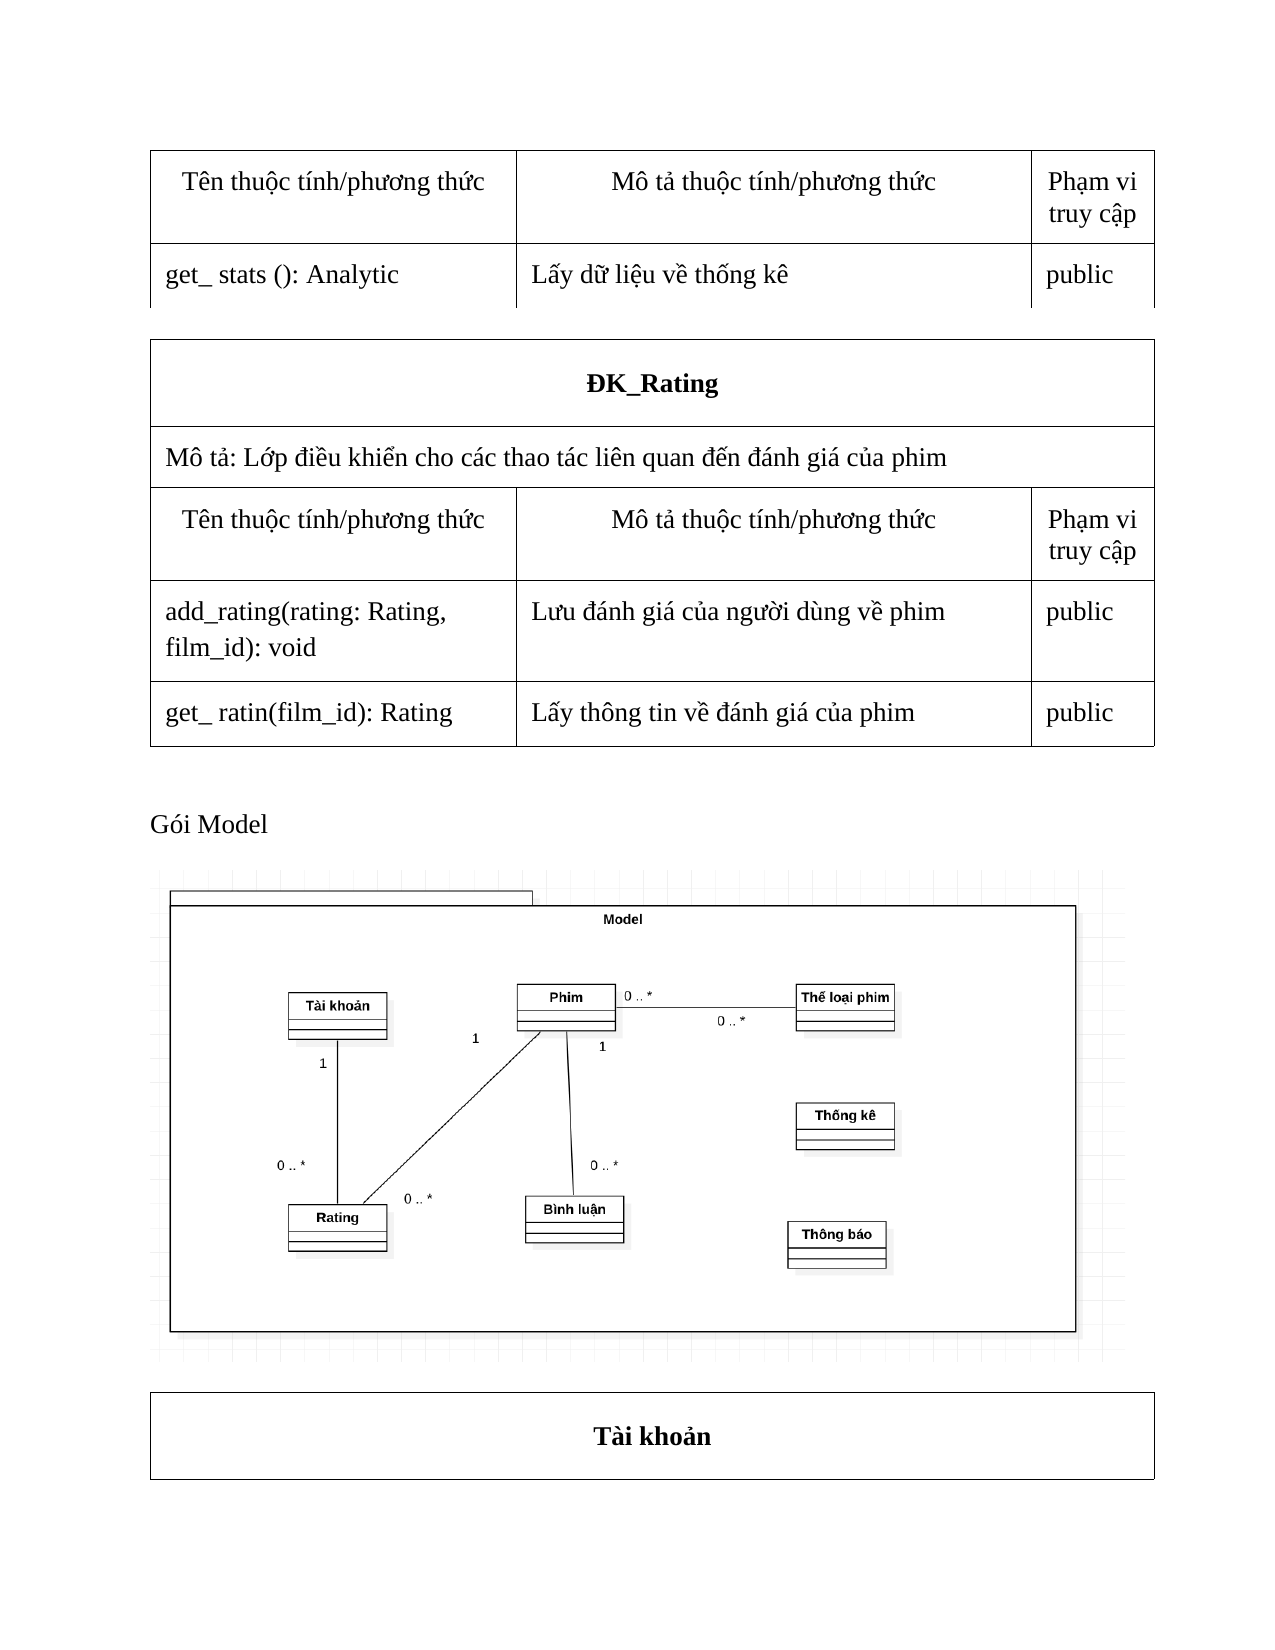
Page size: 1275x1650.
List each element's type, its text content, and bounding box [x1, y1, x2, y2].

table_cell get_ ratin(film_id): Rating [151, 682, 516, 746]
table_cell Lấy thông tin về đánh giá của phim [517, 682, 1031, 746]
table_cell Lấy dữ liệu về thống kê [517, 244, 1031, 308]
table_cell Phạm vi truy cập [1032, 151, 1154, 243]
table_cell add_rating(rating: Rating, film_id): void [151, 581, 516, 681]
table_header ĐK_Rating [151, 340, 1154, 426]
table_cell Mô tả: Lớp điều khiển cho các thao tác liên quan đến đánh giá của phim [151, 427, 1154, 487]
table_cell Lưu đánh giá của người dùng về phim [517, 581, 1031, 681]
table_cell public [1032, 682, 1154, 746]
table_cell Phạm vi truy cập [1032, 488, 1154, 580]
table_cell Tên thuộc tính/phương thức [151, 488, 516, 580]
table_cell public [1032, 244, 1154, 308]
table_cell Mô tả thuộc tính/phương thức [517, 151, 1031, 243]
table_cell get_ stats (): Analytic [151, 244, 516, 308]
text Gói Model [150, 808, 1125, 839]
picture [150, 870, 1125, 1362]
table_cell Mô tả thuộc tính/phương thức [517, 488, 1031, 580]
table_cell Tên thuộc tính/phương thức [151, 151, 516, 243]
table_cell public [1032, 581, 1154, 681]
table_header Tài khoản [151, 1393, 1154, 1479]
